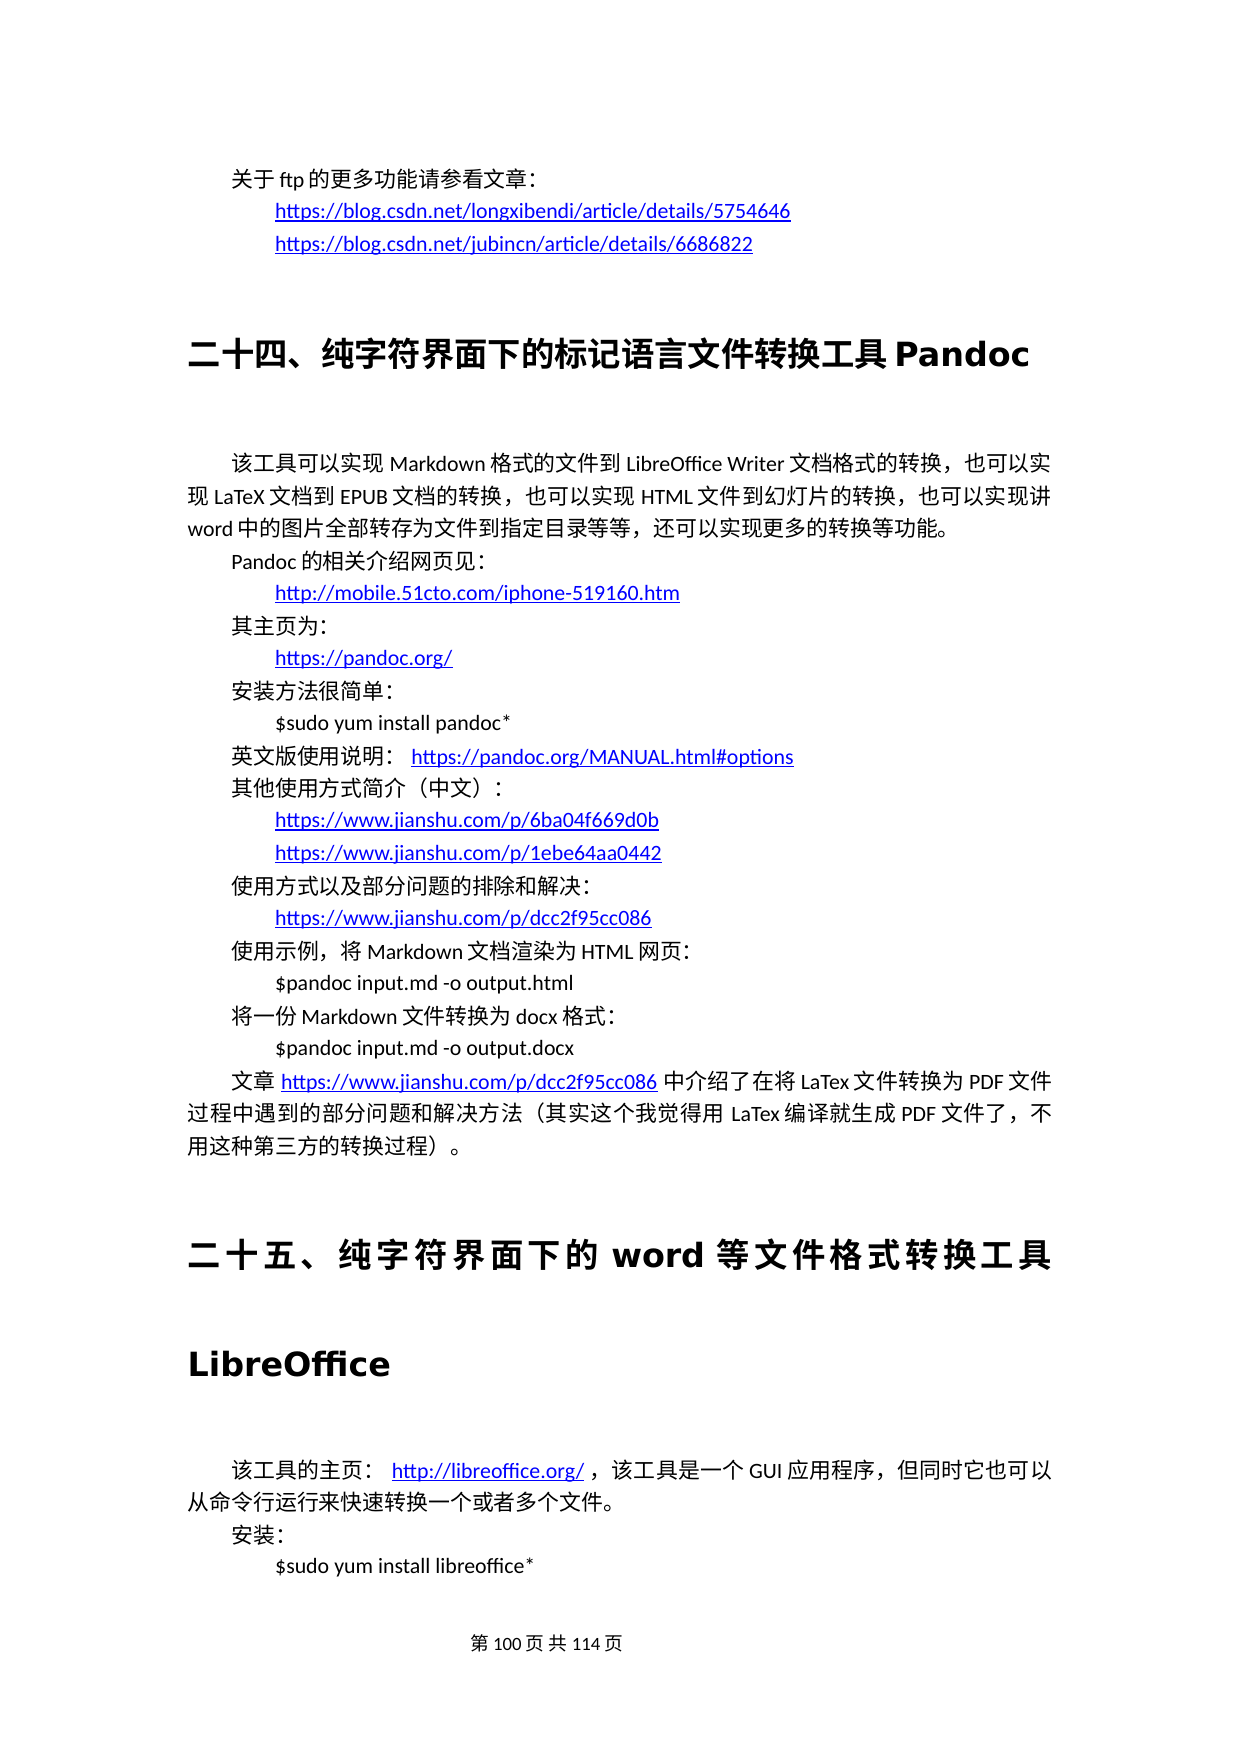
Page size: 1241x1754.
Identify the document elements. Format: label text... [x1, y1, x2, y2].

text 将一份Markdown文件转换为docx 格式： [187, 998, 1053, 1031]
text 该工具可以实现Markdown格式的文件到LibreOffice Writer文档格式的转换，也可以实现LaTeX文档到EPUB文档的转换，也可以实现HTML文件到幻灯片的转换，也可以实现讲word中的图片全部转存为文件到指定目录等等，还可以实现更多的转换等功能。 [187, 446, 1053, 543]
text 该工具的主页： http://libreoffice.org/ ，该工具是一个GUI应用程序，但同时它也可以从命令行运行来快速转换一个或者多个文件。 [187, 1452, 1053, 1517]
text https://pandoc.org/ [187, 641, 1053, 673]
text https://www.jianshu.com/p/dcc2f95cc086 [187, 901, 1053, 933]
text 英文版使用说明： https://pandoc.org/MANUAL.html#options [187, 738, 1053, 771]
text 使用方式以及部分问题的排除和解决： [187, 868, 1053, 901]
text 关于ftp的更多功能请参看文章： [187, 162, 1053, 194]
text https://www.jianshu.com/p/1ebe64aa0442 [187, 836, 1053, 868]
text $sudo yum install pandoc* [187, 706, 1053, 738]
text 安装： [187, 1517, 1053, 1550]
text Pandoc的相关介绍网页见： [187, 543, 1053, 576]
text $sudo yum install libreoffice* [187, 1550, 1053, 1582]
text https://blog.csdn.net/longxibendi/article/details/5754646 [187, 194, 1053, 227]
text 其他使用方式简介（中文）： [187, 771, 1053, 803]
text $pandoc input.md -o output.html [187, 966, 1053, 998]
text https://blog.csdn.net/jubincn/article/details/6686822 [187, 227, 1053, 259]
text https://www.jianshu.com/p/6ba04f669d0b [187, 803, 1053, 836]
text 使用示例，将Markdown文档渲染为HTML网页： [187, 933, 1053, 966]
text 其主页为： [187, 608, 1053, 641]
subtitle 二十五、纯字符界面下的word等文件格式转换工具LibreOffice [187, 1220, 1053, 1397]
subtitle 二十四、纯字符界面下的标记语言文件转换工具Pandoc [187, 319, 1053, 384]
text http://mobile.51cto.com/iphone-519160.htm [187, 576, 1053, 608]
text 文章 https://www.jianshu.com/p/dcc2f95cc086 中介绍了在将LaTex文件转换为PDF文件过程中遇到的部分问题和解决方法（其实这个我觉得用LaTex编译就生成PDF文件了，不用这种第三方的转换过程）。 [187, 1063, 1053, 1161]
text $pandoc input.md -o output.docx [187, 1031, 1053, 1063]
text 安装方法很简单： [187, 673, 1053, 706]
